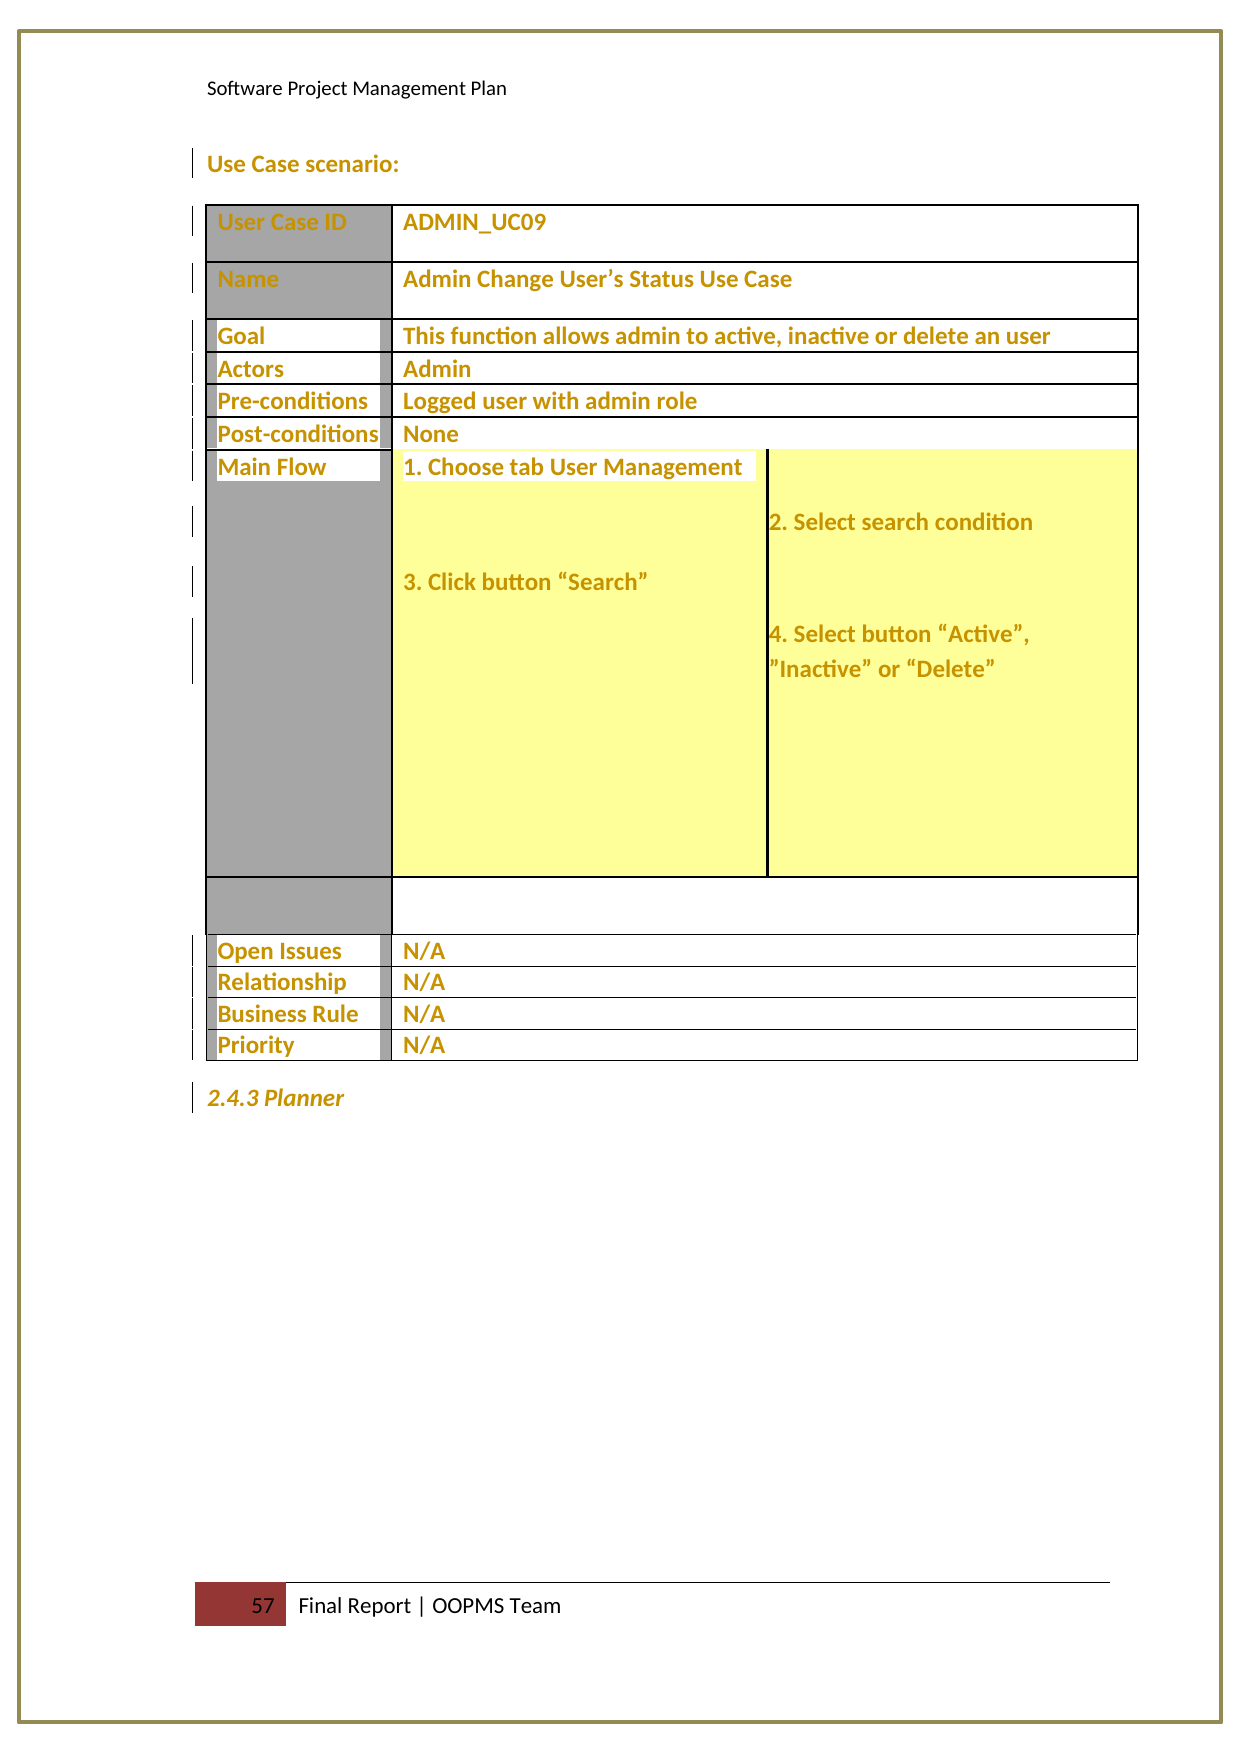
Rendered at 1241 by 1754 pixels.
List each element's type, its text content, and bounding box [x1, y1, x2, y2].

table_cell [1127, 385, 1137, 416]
table_cell [207, 878, 391, 934]
table_cell Name [207, 263, 391, 318]
table_header User Case ID [207, 206, 391, 261]
table_cell 1. Choose tab User Management 3. Click button “Search” [393, 449, 766, 876]
table_cell 2. Select search condition 4. Select button “Active”, ”Inactive” or “Delete” [769, 449, 1137, 876]
table_cell Main Flow [207, 451, 391, 876]
table_header ADMIN_UC09 [393, 206, 1137, 261]
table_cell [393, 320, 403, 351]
text Use Case scenario: [207, 148, 1122, 178]
subtitle 2.4.3 Planner [207, 1082, 1122, 1113]
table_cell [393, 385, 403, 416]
table_cell Admin Change User’s Status Use Case [393, 263, 1137, 318]
table_cell [393, 878, 1137, 934]
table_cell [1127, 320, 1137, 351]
